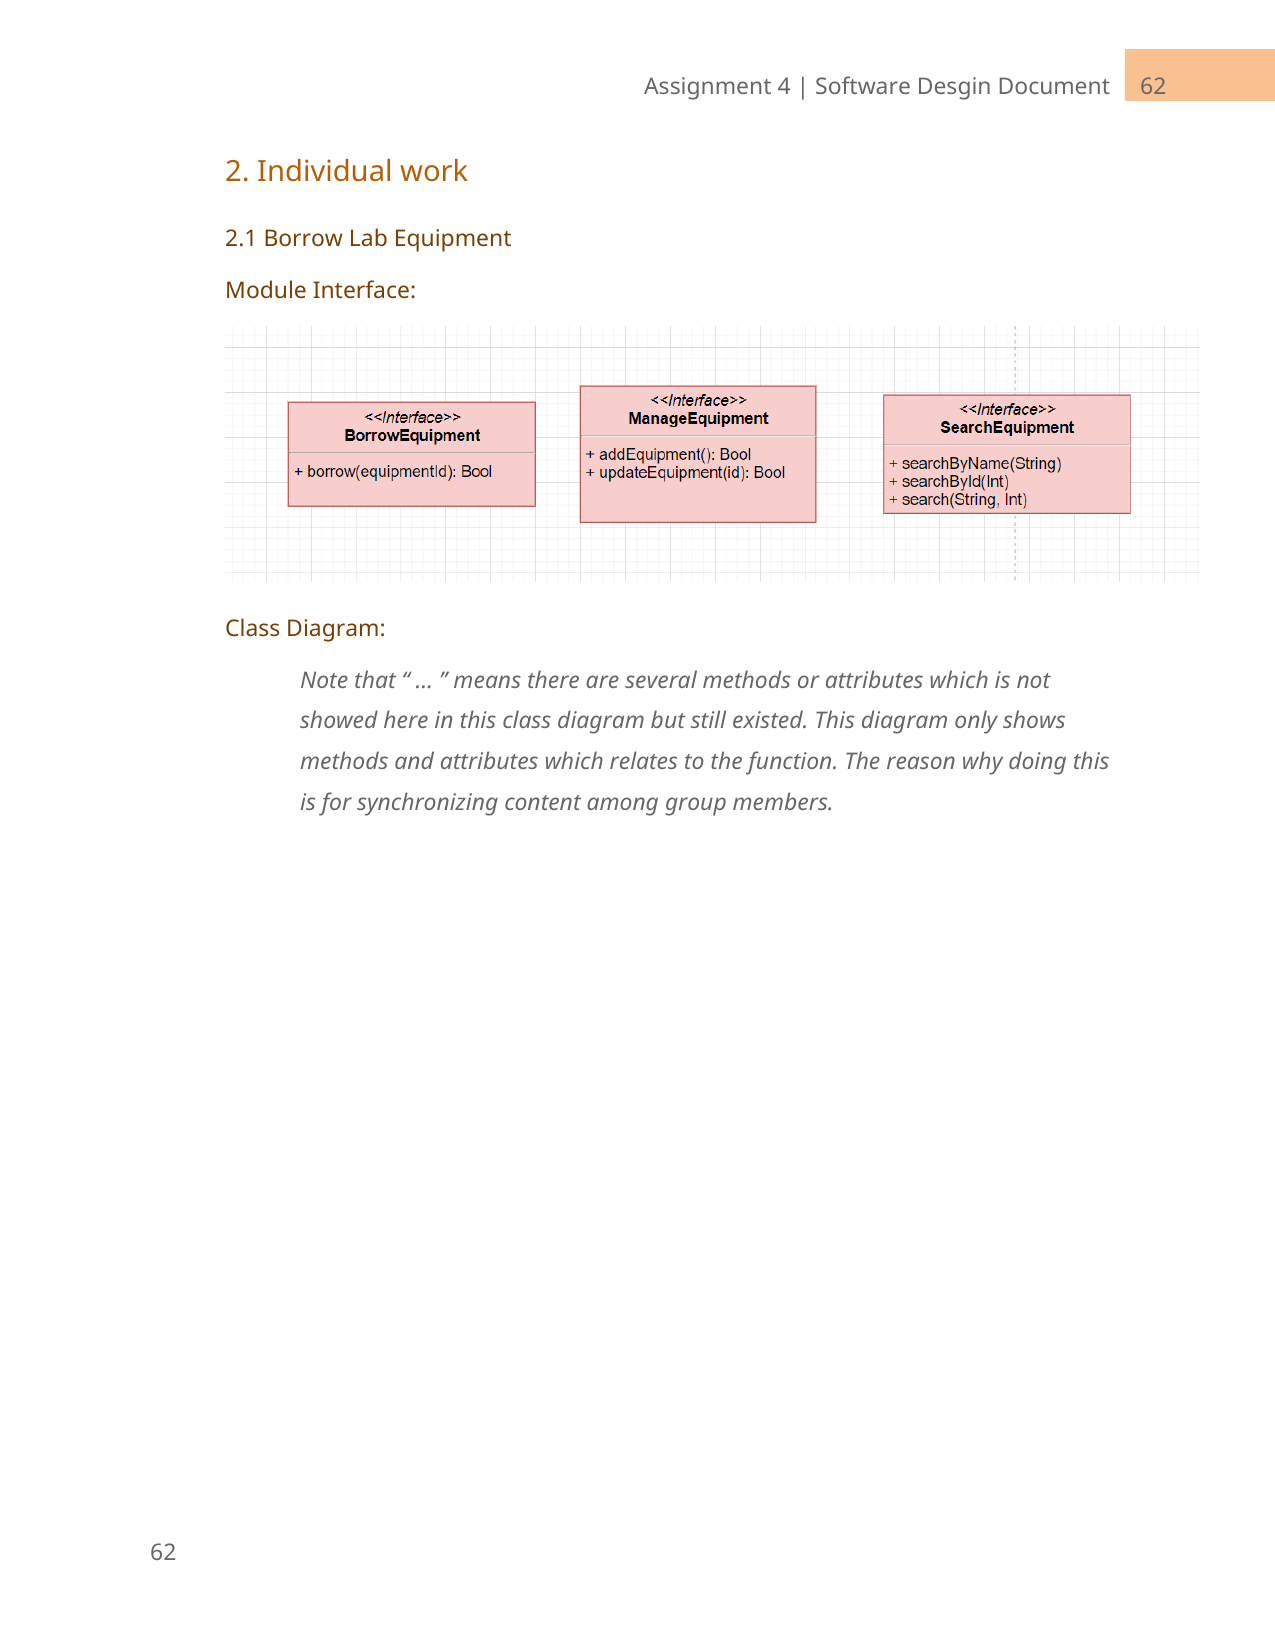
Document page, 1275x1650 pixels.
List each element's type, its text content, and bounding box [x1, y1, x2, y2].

subtitle Module Interface: [150, 274, 1125, 306]
picture [225, 326, 1200, 582]
list Note that “ … ” means there are several methods or attributes which is not showed here in this class diagram but still existed. This diagram only shows methods and attributes which relates to the function. The reason why doing this is for synchronizing content among group members. [300, 663, 1125, 817]
subtitle 2.1 Borrow Lab Equipment [150, 222, 1125, 254]
subtitle Class Diagram: [150, 611, 1125, 643]
subtitle 2. Individual work [150, 150, 1125, 190]
